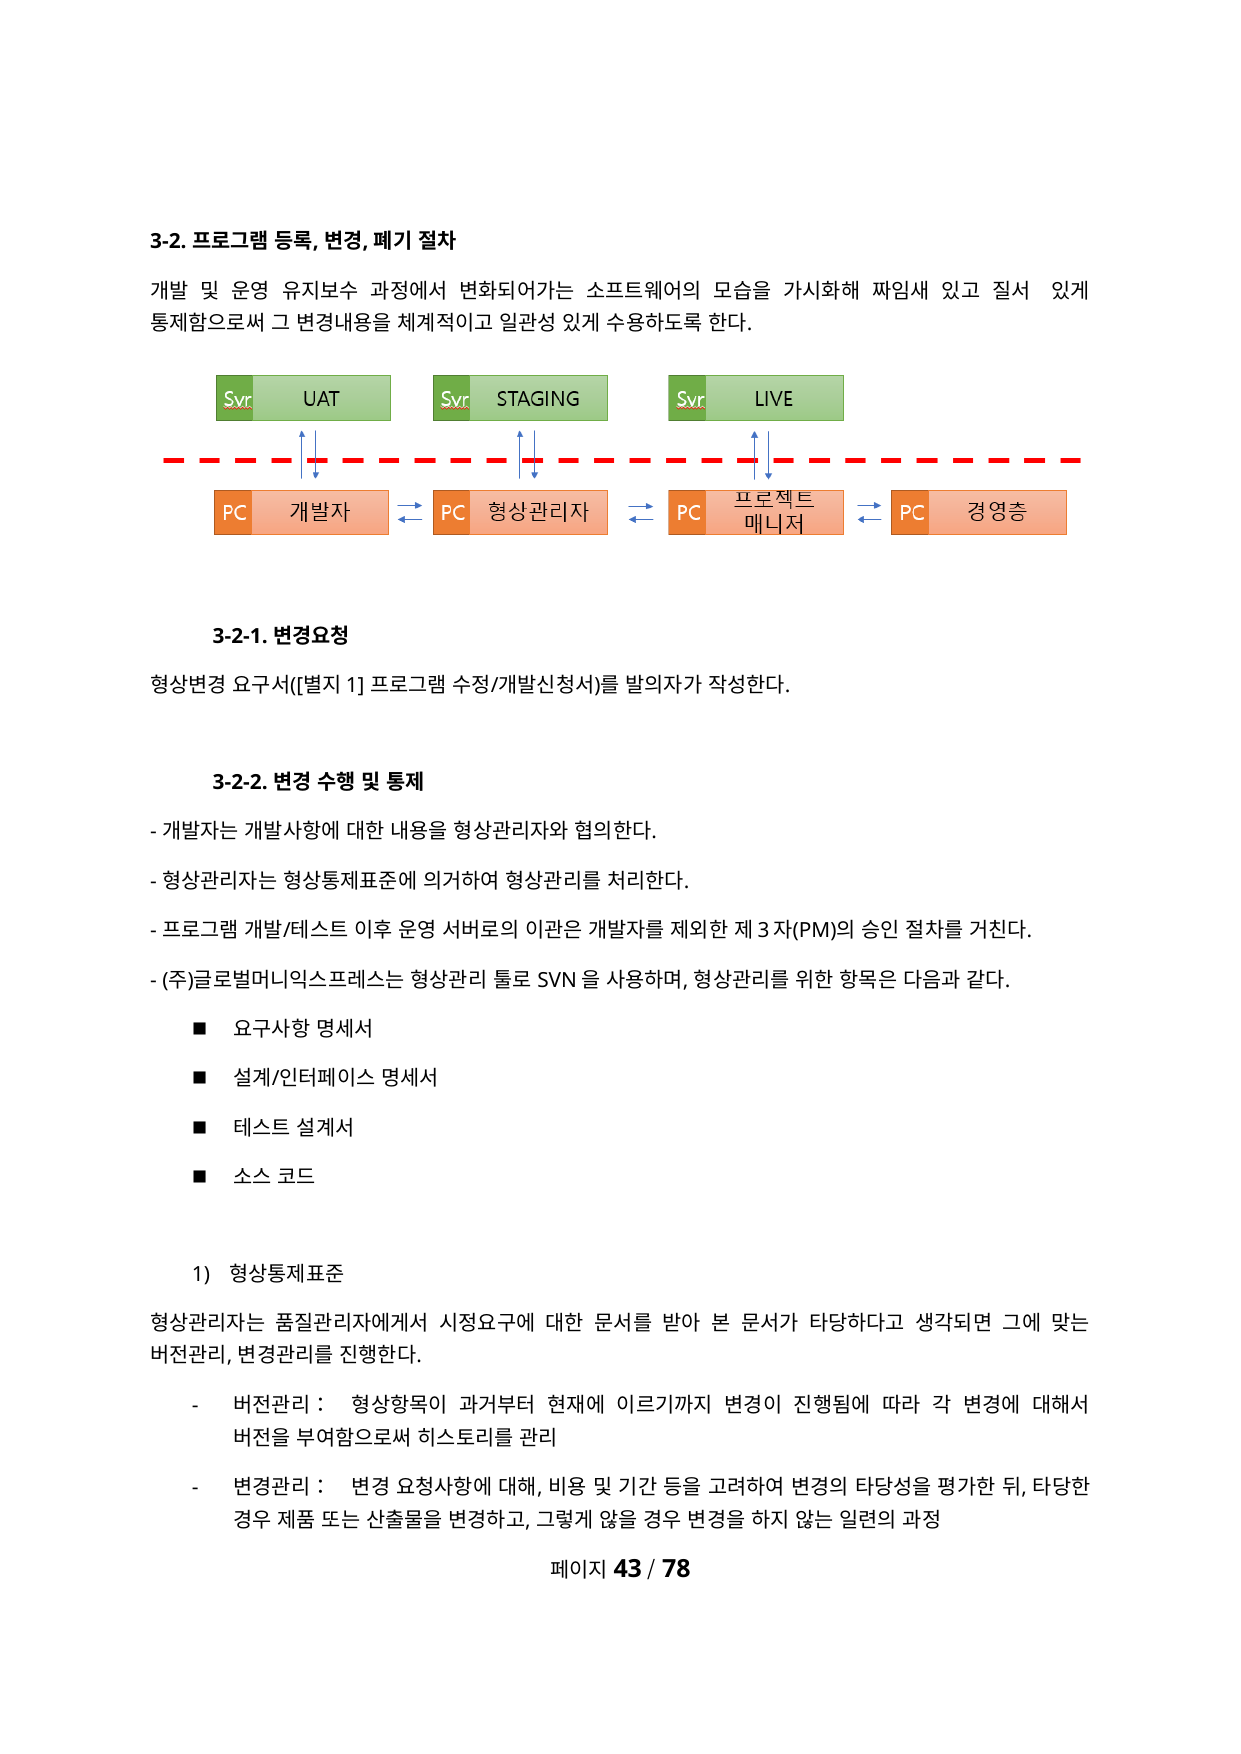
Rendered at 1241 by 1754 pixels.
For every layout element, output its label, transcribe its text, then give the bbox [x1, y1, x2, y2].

subtitle 3-2-2. 변경 수행 및 통제 [212, 765, 1090, 796]
subtitle 3-2-1. 변경요청 [212, 619, 1090, 650]
list 테스트 설계서 [192, 1111, 1090, 1141]
list 형상통제표준 [192, 1257, 1090, 1287]
list 변경관리： 변경 요청사항에 대해, 비용 및 기간 등을 고려하여 변경의 타당성을 평가한 뒤, 타당한 경우 제품 또는 산출물을 변경하고, 그렇게 않을 경우 변경을 하지 않는 일련의 과정 [192, 1470, 1090, 1533]
text 개발 및 운영 유지보수 과정에서 변화되어가는 소프트웨어의 모습을 가시화해 짜임새 있고 질서 있게 통제함으로써 그 변경내용을 체계적이고 일관성 있게 수용하도록 한다. [150, 274, 1090, 337]
list 요구사항 명세서 [192, 1012, 1090, 1042]
text - 개발자는 개발사항에 대한 내용을 형상관리자와 협의한다. [150, 815, 1090, 845]
text - (주)글로벌머니익스프레스는 형상관리 툴로 SVN을 사용하며, 형상관리를 위한 항목은 다음과 같다. [150, 963, 1090, 993]
picture [150, 355, 1091, 554]
text 형상관리자는 품질관리자에게서 시정요구에 대한 문서를 받아 본 문서가 타당하다고 생각되면 그에 맞는 버전관리, 변경관리를 진행한다. [150, 1306, 1090, 1369]
subtitle 3-2. 프로그램 등록, 변경, 폐기 절차 [150, 224, 1090, 255]
list 버전관리： 형상항목이 과거부터 현재에 이르기까지 변경이 진행됨에 따라 각 변경에 대해서 버전을 부여함으로써 히스토리를 관리 [192, 1388, 1090, 1451]
list 설계/인터페이스 명세서 [192, 1062, 1090, 1092]
text - 형상관리자는 형상통제표준에 의거하여 형상관리를 처리한다. [150, 864, 1090, 894]
text - 프로그램 개발/테스트 이후 운영 서버로의 이관은 개발자를 제외한 제3자(PM)의 승인 절차를 거친다. [150, 913, 1090, 944]
list 소스 코드 [192, 1160, 1090, 1190]
text 형상변경 요구서([별지1] 프로그램 수정/개발신청서)를 발의자가 작성한다. [150, 669, 1090, 699]
